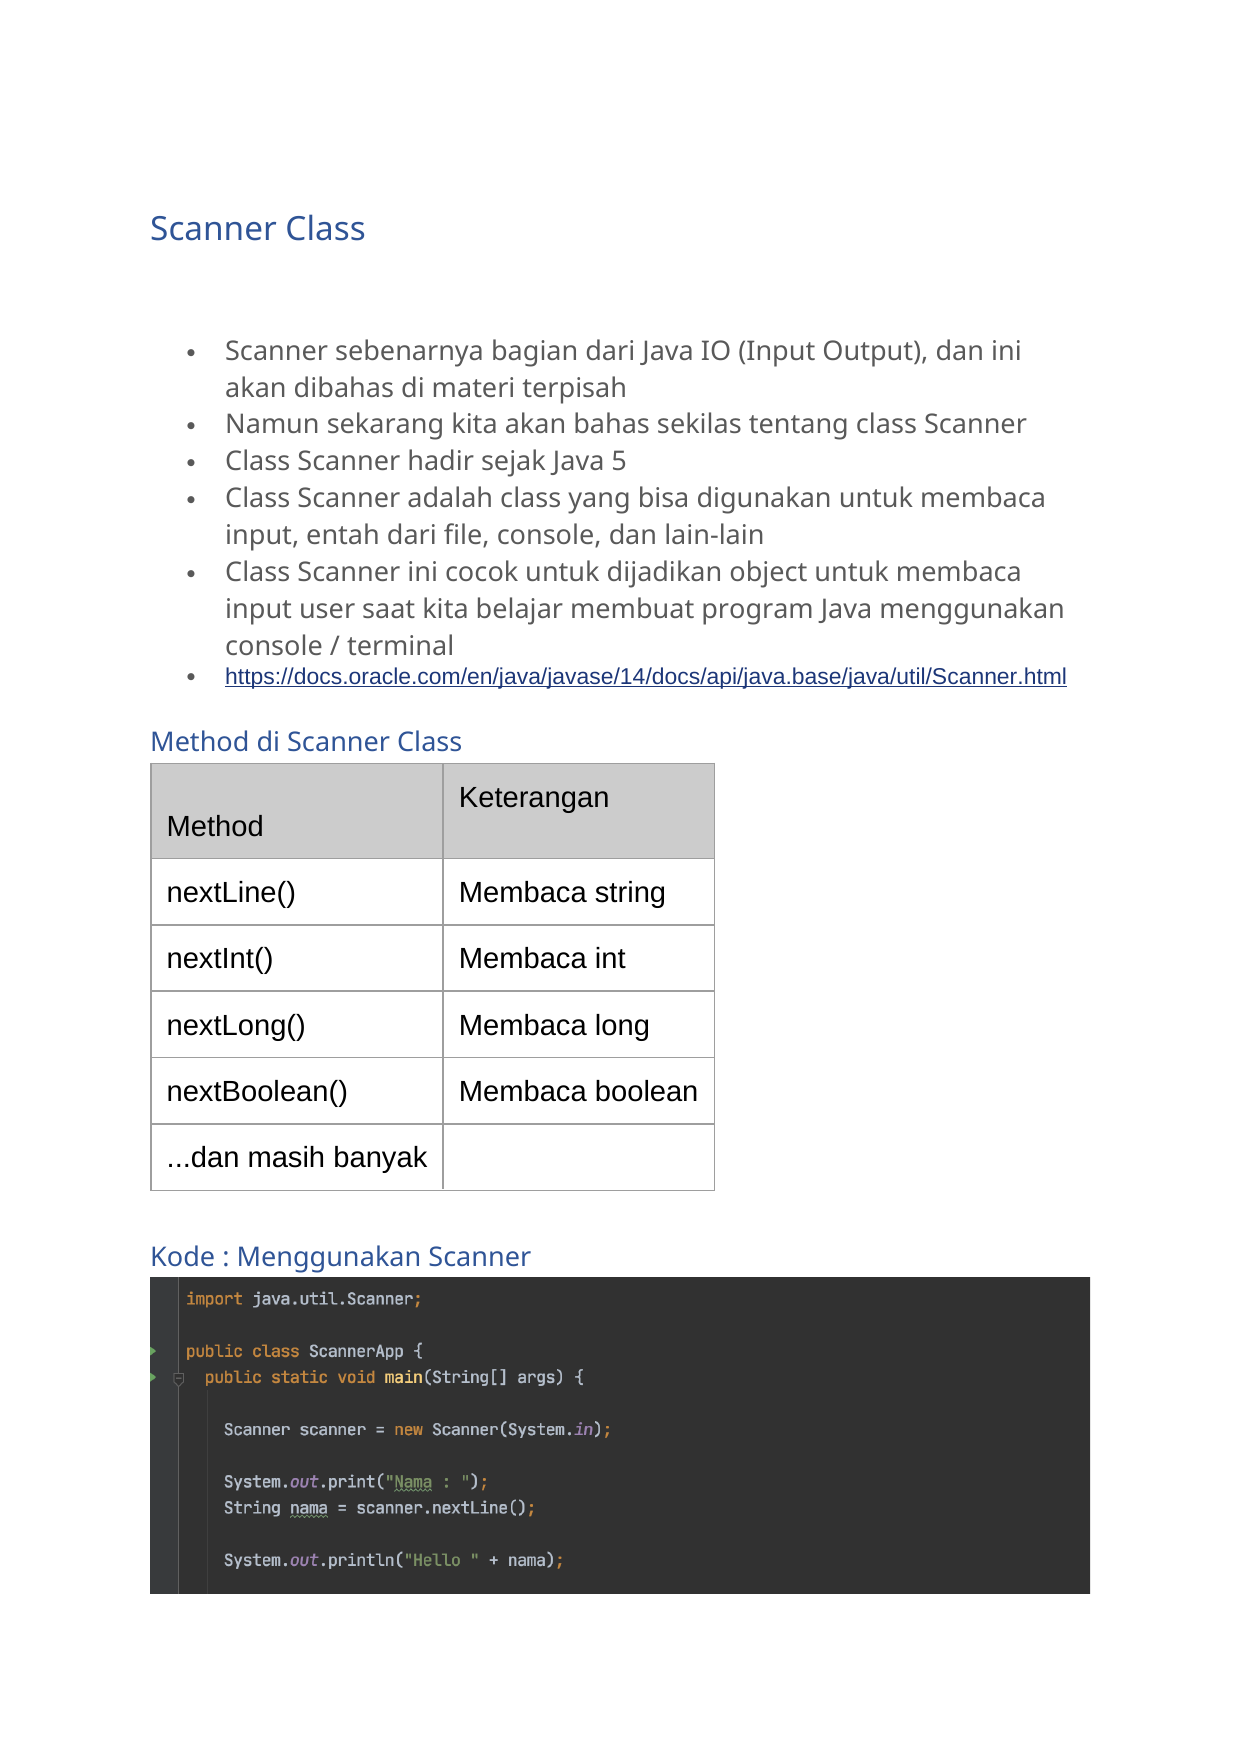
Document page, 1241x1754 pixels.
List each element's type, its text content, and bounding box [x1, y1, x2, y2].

table_cell Membaca string [444, 859, 714, 924]
subtitle Kode : Menggunakan Scanner [150, 1238, 1090, 1275]
table_cell nextBoolean() [152, 1058, 442, 1123]
table_cell Membaca boolean [444, 1058, 714, 1123]
table_cell ...dan masih banyak [152, 1125, 442, 1189]
table_cell nextInt() [152, 926, 442, 990]
list Scanner sebenarnya bagian dari Java IO (Input Output), dan ini akan dibahas di materi terpisah [187, 331, 1090, 405]
subtitle Method di Scanner Class [150, 723, 1090, 760]
table_cell [444, 1125, 714, 1189]
table_cell Membaca long [444, 992, 714, 1057]
list https://docs.oracle.com/en/java/javase/14/docs/api/java.base/java/util/Scanner.html [187, 663, 1090, 689]
table_cell nextLine() [152, 859, 442, 924]
table_header Method [152, 764, 442, 858]
table_cell nextLong() [152, 992, 442, 1057]
list Class Scanner ini cocok untuk dijadikan object untuk membaca input user saat kita belajar membuat program Java menggunakan console / terminal [187, 552, 1090, 663]
list Namun sekarang kita akan bahas sekilas tentang class Scanner [187, 405, 1090, 442]
subtitle Scanner Class [150, 205, 1090, 251]
table_header Keterangan [444, 764, 714, 858]
list Class Scanner adalah class yang bisa digunakan untuk membaca input, entah dari file, console, dan lain-lain [187, 479, 1090, 552]
picture [150, 1277, 1091, 1594]
table_cell Membaca int [444, 926, 714, 990]
list Class Scanner hadir sejak Java 5 [187, 442, 1090, 479]
